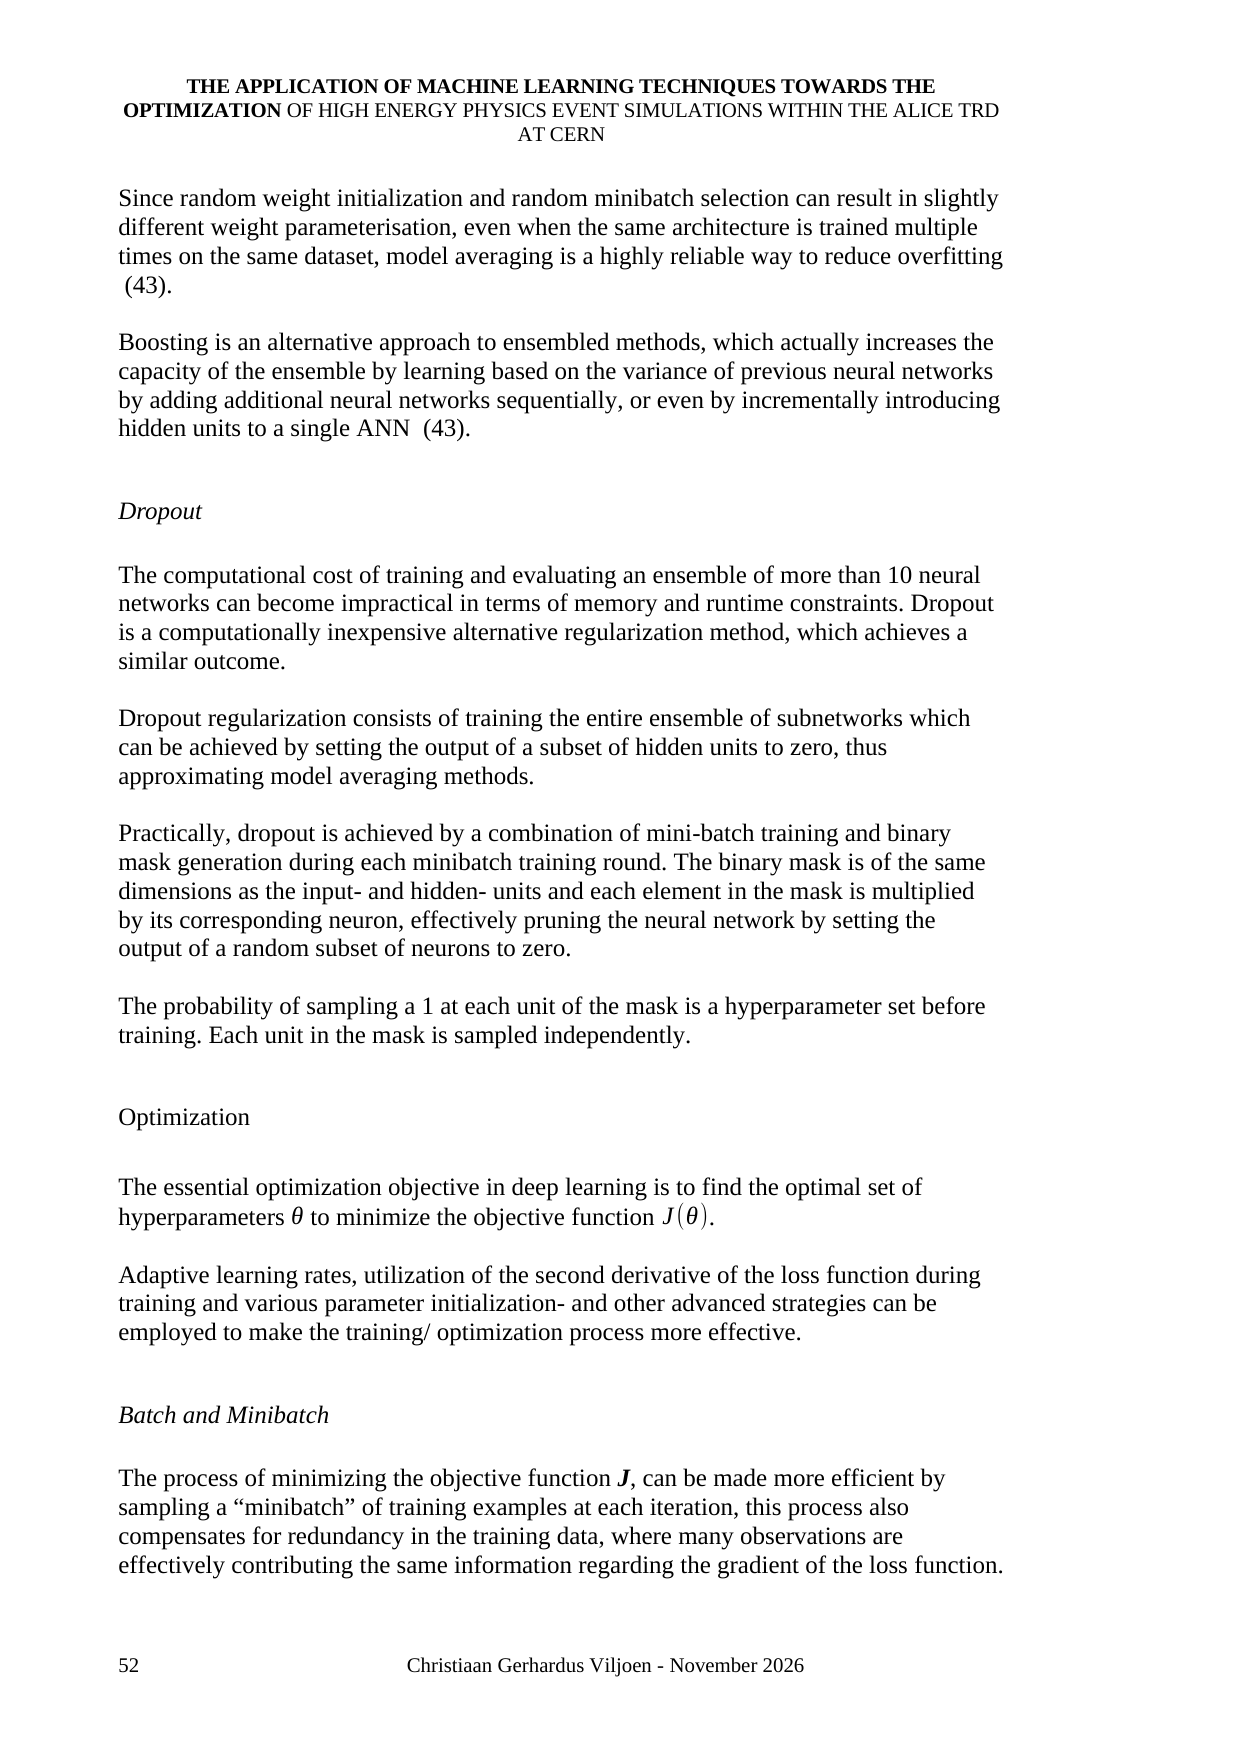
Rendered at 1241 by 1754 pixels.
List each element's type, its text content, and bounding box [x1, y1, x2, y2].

subtitle Optimization [118, 1102, 1004, 1131]
text Dropout regularization consists of training the entire ensemble of subnetworks which can be achieved by setting the output of a subset of hidden units to zero, thus approximating model averaging methods. [118, 703, 1004, 790]
text The essential optimization objective in deep learning is to find the optimal set of hyperparameters to minimize the objective function . [118, 1172, 1004, 1231]
subtitle Dropout [118, 496, 1004, 525]
text The computational cost of training and evaluating an ensemble of more than 10 neural networks can become impractical in terms of memory and runtime constraints. Dropout is a computationally inexpensive alternative regularization method, which achieves a similar outcome. [118, 560, 1004, 675]
text Boosting is an alternative approach to ensembled methods, which actually increases the capacity of the ensemble by learning based on the variance of previous neural networks by adding additional neural networks sequentially, or even by incrementally introducing hidden units to a single ANN . [118, 327, 1004, 442]
text Adaptive learning rates, utilization of the second derivative of the loss function during training and various parameter initialization- and other advanced strategies can be employed to make the training/ optimization process more effective. [118, 1260, 1004, 1346]
text Practically, dropout is achieved by a combination of mini-batch training and binary mask generation during each minibatch training round. The binary mask is of the same dimensions as the input- and hidden- units and each element in the mask is multiplied by its corresponding neuron, effectively pruning the neural network by setting the output of a random subset of neurons to zero. [118, 818, 1004, 962]
text The process of minimizing the objective function J, can be made more efficient by sampling a “minibatch” of training examples at each iteration, this process also compensates for redundancy in the training data, where many observations are effectively contributing the same information regarding the gradient of the loss function. [118, 1463, 1004, 1578]
subtitle Batch and Minibatch [118, 1400, 1004, 1428]
text Since random weight initialization and random minibatch selection can result in slightly different weight parameterisation, even when the same architecture is trained multiple times on the same dataset, model averaging is a highly reliable way to reduce overfitting . [118, 183, 1004, 298]
text The probability of sampling a 1 at each unit of the mask is a hyperparameter set before training. Each unit in the mask is sampled independently. [118, 991, 1004, 1048]
